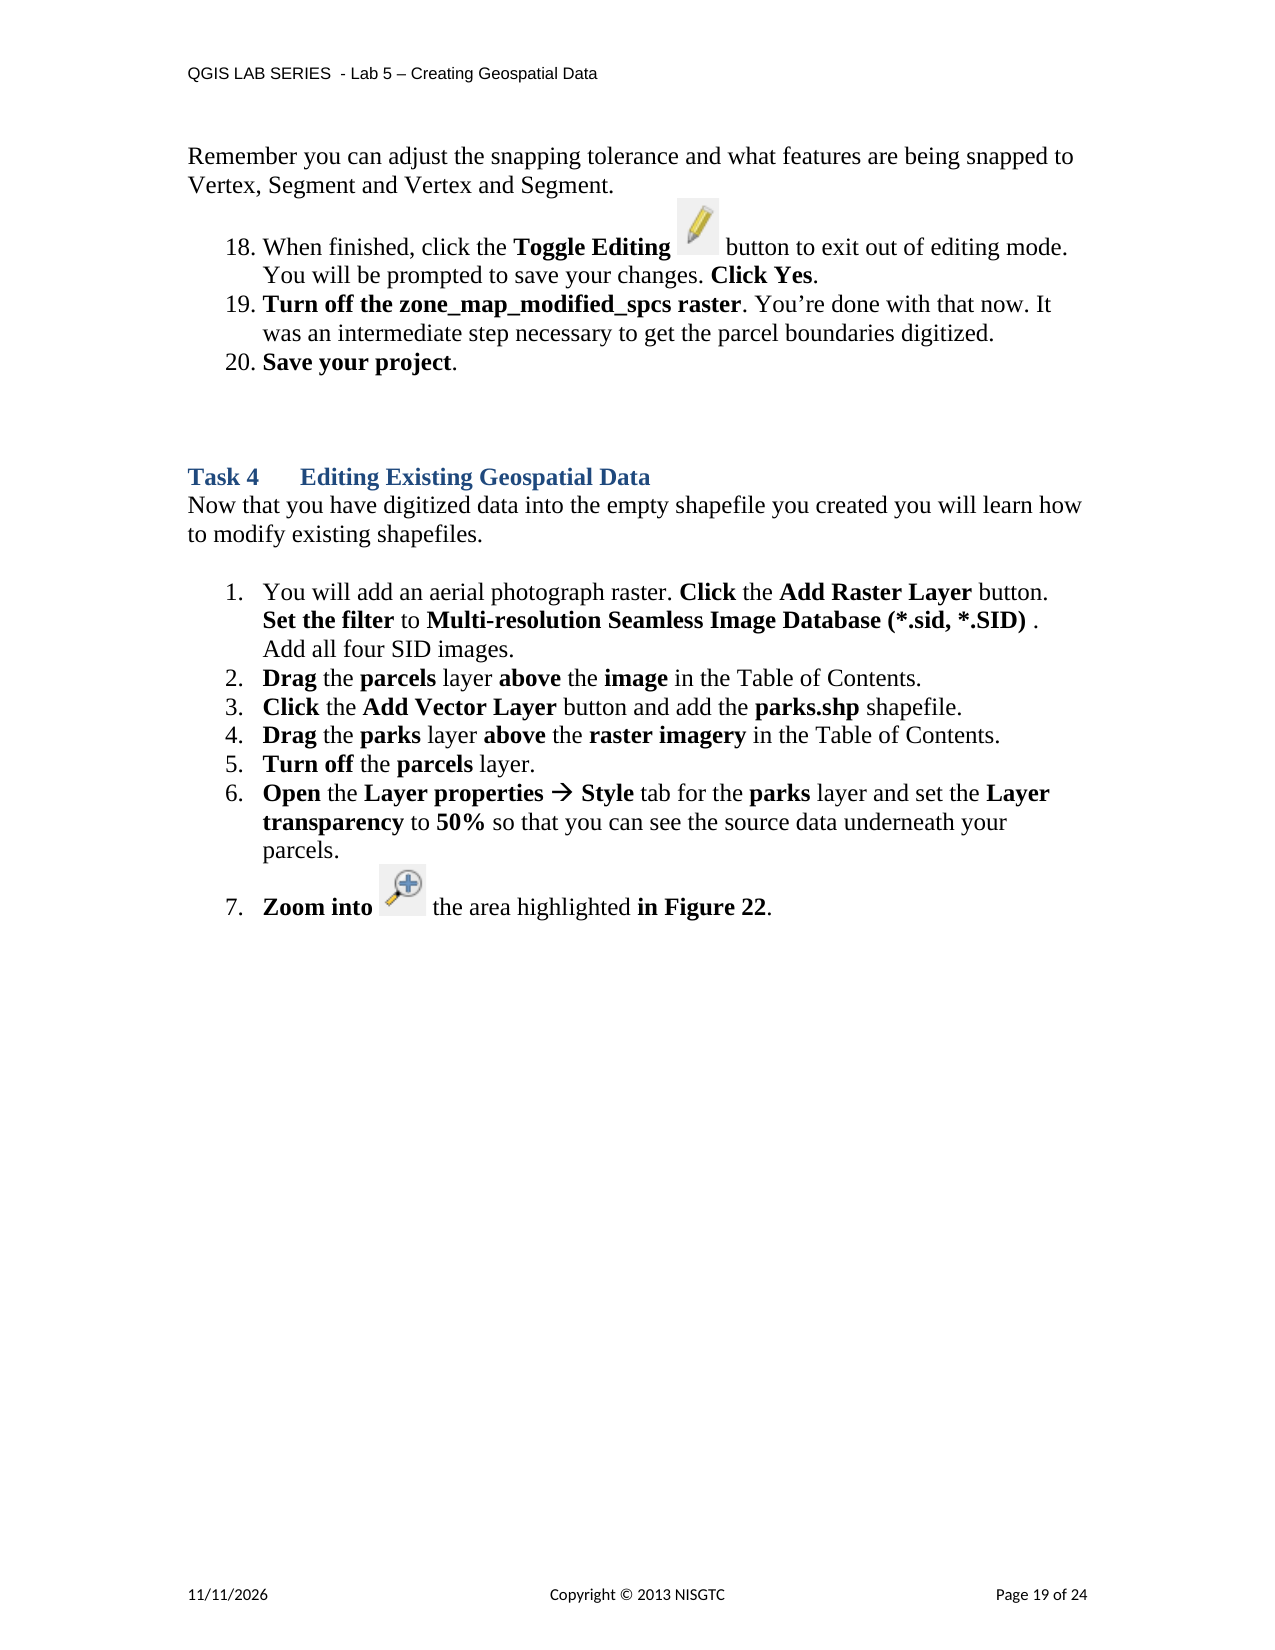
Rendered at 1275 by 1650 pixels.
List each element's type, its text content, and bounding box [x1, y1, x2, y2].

list You will add an aerial photograph raster. Click the Add Raster Layer button. Set the filter to Multi-resolution Seamless Image Database (*.sid, *.SID) . Add all four SID images. [225, 577, 1087, 663]
list Drag the parks layer above the raster imagery in the Table of Contents. [225, 720, 1087, 749]
list Turn off the parcels layer. [225, 749, 1087, 778]
list When finished, click the Toggle Editing button to exit out of editing mode. You will be prompted to save your changes. Click Yes. [225, 199, 1087, 289]
list Drag the parcels layer above the image in the Table of Contents. [225, 663, 1087, 692]
list Zoom into the area highlighted in Figure 22. [225, 864, 1087, 921]
list Open the Layer properties Style tab for the parks layer and set the Layer transparency to 50% so that you can see the source data underneath your parcels. [225, 778, 1087, 864]
picture [677, 198, 720, 255]
list Turn off the zone_map_modified_spcs raster. You’re done with that now. It was an intermediate step necessary to get the parcel boundaries digitized. [225, 289, 1087, 347]
list Click the Add Vector Layer button and add the parks.shp shapefile. [225, 692, 1087, 720]
text Remember you can adjust the snapping tolerance and what features are being snapped to Vertex, Segment and Vertex and Segment. [187, 141, 1087, 199]
picture [379, 864, 427, 916]
text Now that you have digitized data into the empty shapefile you created you will learn how to modify existing shapefiles. [187, 490, 1087, 548]
list Editing Existing Geospatial Data [187, 462, 1087, 490]
list Save your project. [225, 347, 1087, 375]
